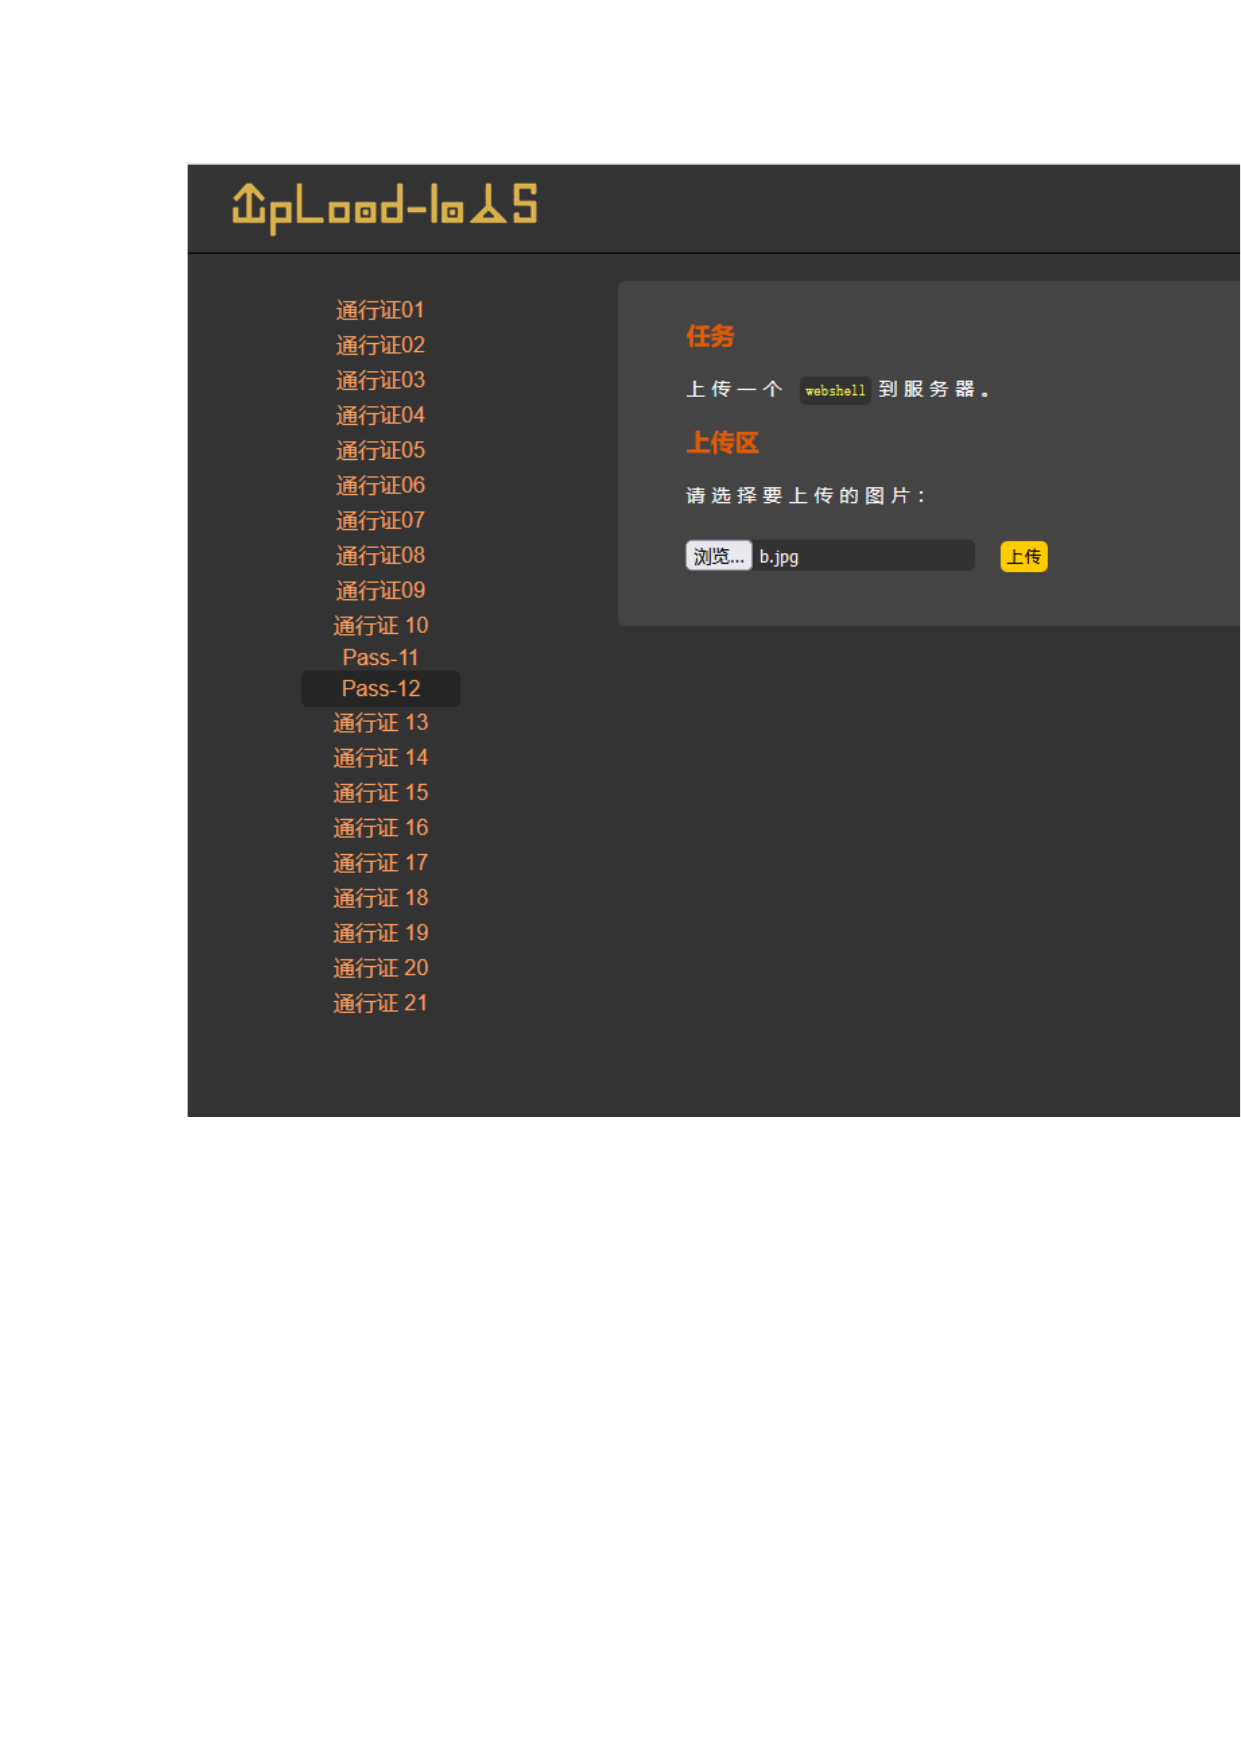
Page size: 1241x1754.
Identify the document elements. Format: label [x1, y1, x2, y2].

picture [187, 162, 1241, 1117]
